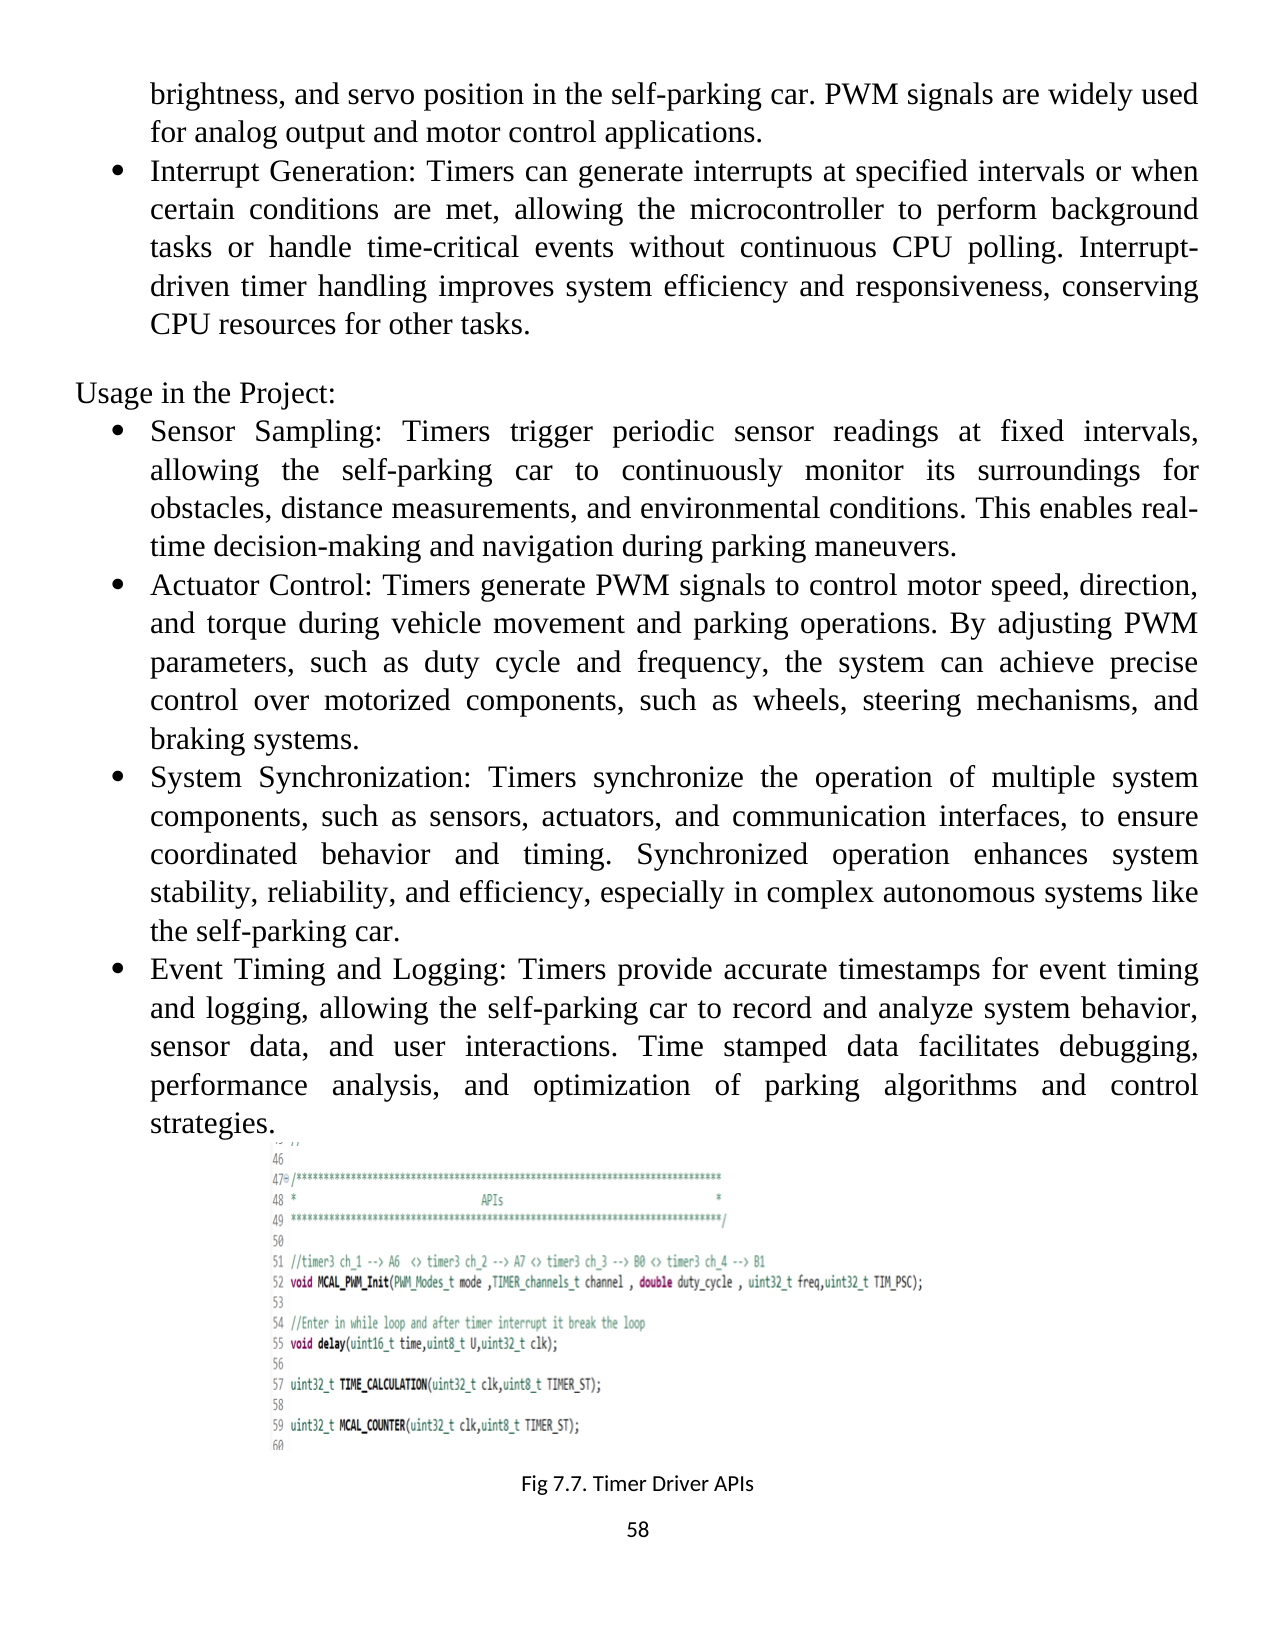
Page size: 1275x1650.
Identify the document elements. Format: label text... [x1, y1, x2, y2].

list Interrupt Generation: Timers can generate interrupts at specified intervals or when certain conditions are met, allowing the microcontroller to perform background tasks or handle time-critical events without continuous CPU polling. Interrupt-driven timer handling improves system efficiency and responsiveness, conserving CPU resources for other tasks. [112, 152, 1200, 342]
list Sensor Sampling: Timers trigger periodic sensor readings at fixed intervals, allowing the self-parking car to continuously monitor its surroundings for obstacles, distance measurements, and environmental conditions. This enables real-time decision-making and navigation during parking maneuvers. [112, 412, 1200, 564]
list System Synchronization: Timers synchronize the operation of multiple system components, such as sensors, actuators, and communication interfaces, to ensure coordinated behavior and timing. Synchronized operation enhances system stability, reliability, and efficiency, especially in complex autonomous systems like the self-parking car. [112, 758, 1200, 948]
list Actuator Control: Timers generate PWM signals to control motor speed, direction, and torque during vehicle movement and parking operations. By adjusting PWM parameters, such as duty cycle and frequency, the system can achieve precise control over motorized components, such as wheels, steering mechanisms, and braking systems. [112, 566, 1200, 756]
list Event Timing and Logging: Timers provide accurate timestamps for event timing and logging, allowing the self-parking car to record and analyze system behavior, sensor data, and user interactions. Time stamped data facilitates debugging, performance analysis, and optimization of parking algorithms and control strategies. [112, 951, 1200, 1140]
picture [269, 1142, 1006, 1451]
text Usage in the Project: [75, 374, 1200, 410]
text Fig 7.7. Timer Driver APIs [75, 1469, 1200, 1497]
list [112, 75, 1200, 149]
